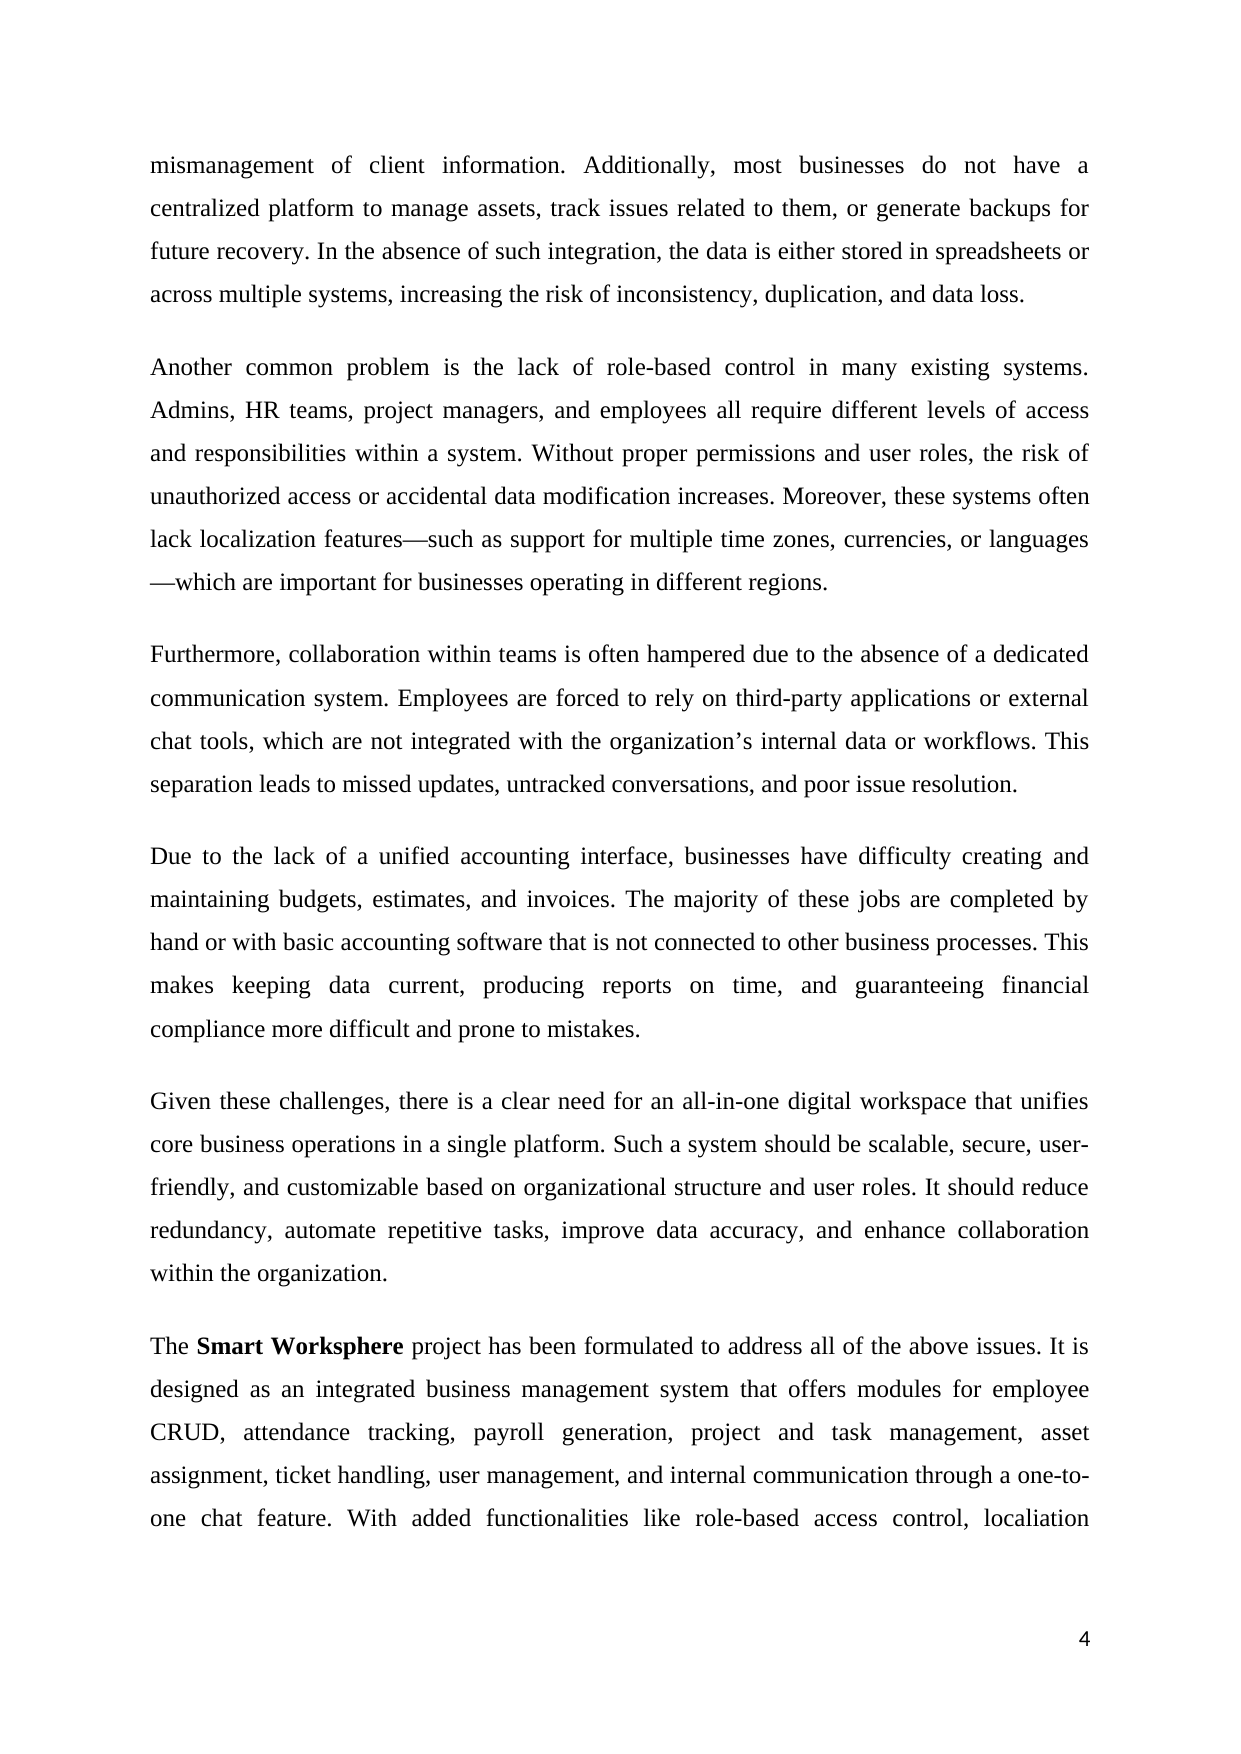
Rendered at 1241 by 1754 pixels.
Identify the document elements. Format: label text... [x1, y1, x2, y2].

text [150, 1331, 1090, 1532]
text Furthermore, collaboration within teams is often hampered due to the absence of a dedicated communication system. Employees are forced to rely on third-party applications or external chat tools, which are not integrated with the organization’s internal data or workflows. This separation leads to missed updates, untracked conversations, and poor issue resolution. [150, 639, 1090, 798]
text Given these challenges, there is a clear need for an all-in-one digital workspace that unifies core business operations in a single platform. Such a system should be scalable, secure, user-friendly, and customizable based on organizational structure and user roles. It should reduce redundancy, automate repetitive tasks, improve data accuracy, and enhance collaboration within the organization. [150, 1086, 1090, 1287]
text Due to the lack of a unified accounting interface, businesses have difficulty creating and maintaining budgets, estimates, and invoices. The majority of these jobs are completed by hand or with basic accounting software that is not connected to other business processes. This makes keeping data current, producing reports on time, and guaranteeing financial compliance more difficult and prone to mistakes. [150, 841, 1090, 1042]
text Another common problem is the lack of role-based control in many existing systems. Admins, HR teams, project managers, and employees all require different levels of access and responsibilities within a system. Without proper permissions and user roles, the risk of unauthorized access or accidental data modification increases. Moreover, these systems often lack localization features—such as support for multiple time zones, currencies, or languages—which are important for businesses operating in different regions. [150, 352, 1090, 596]
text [150, 150, 1090, 308]
